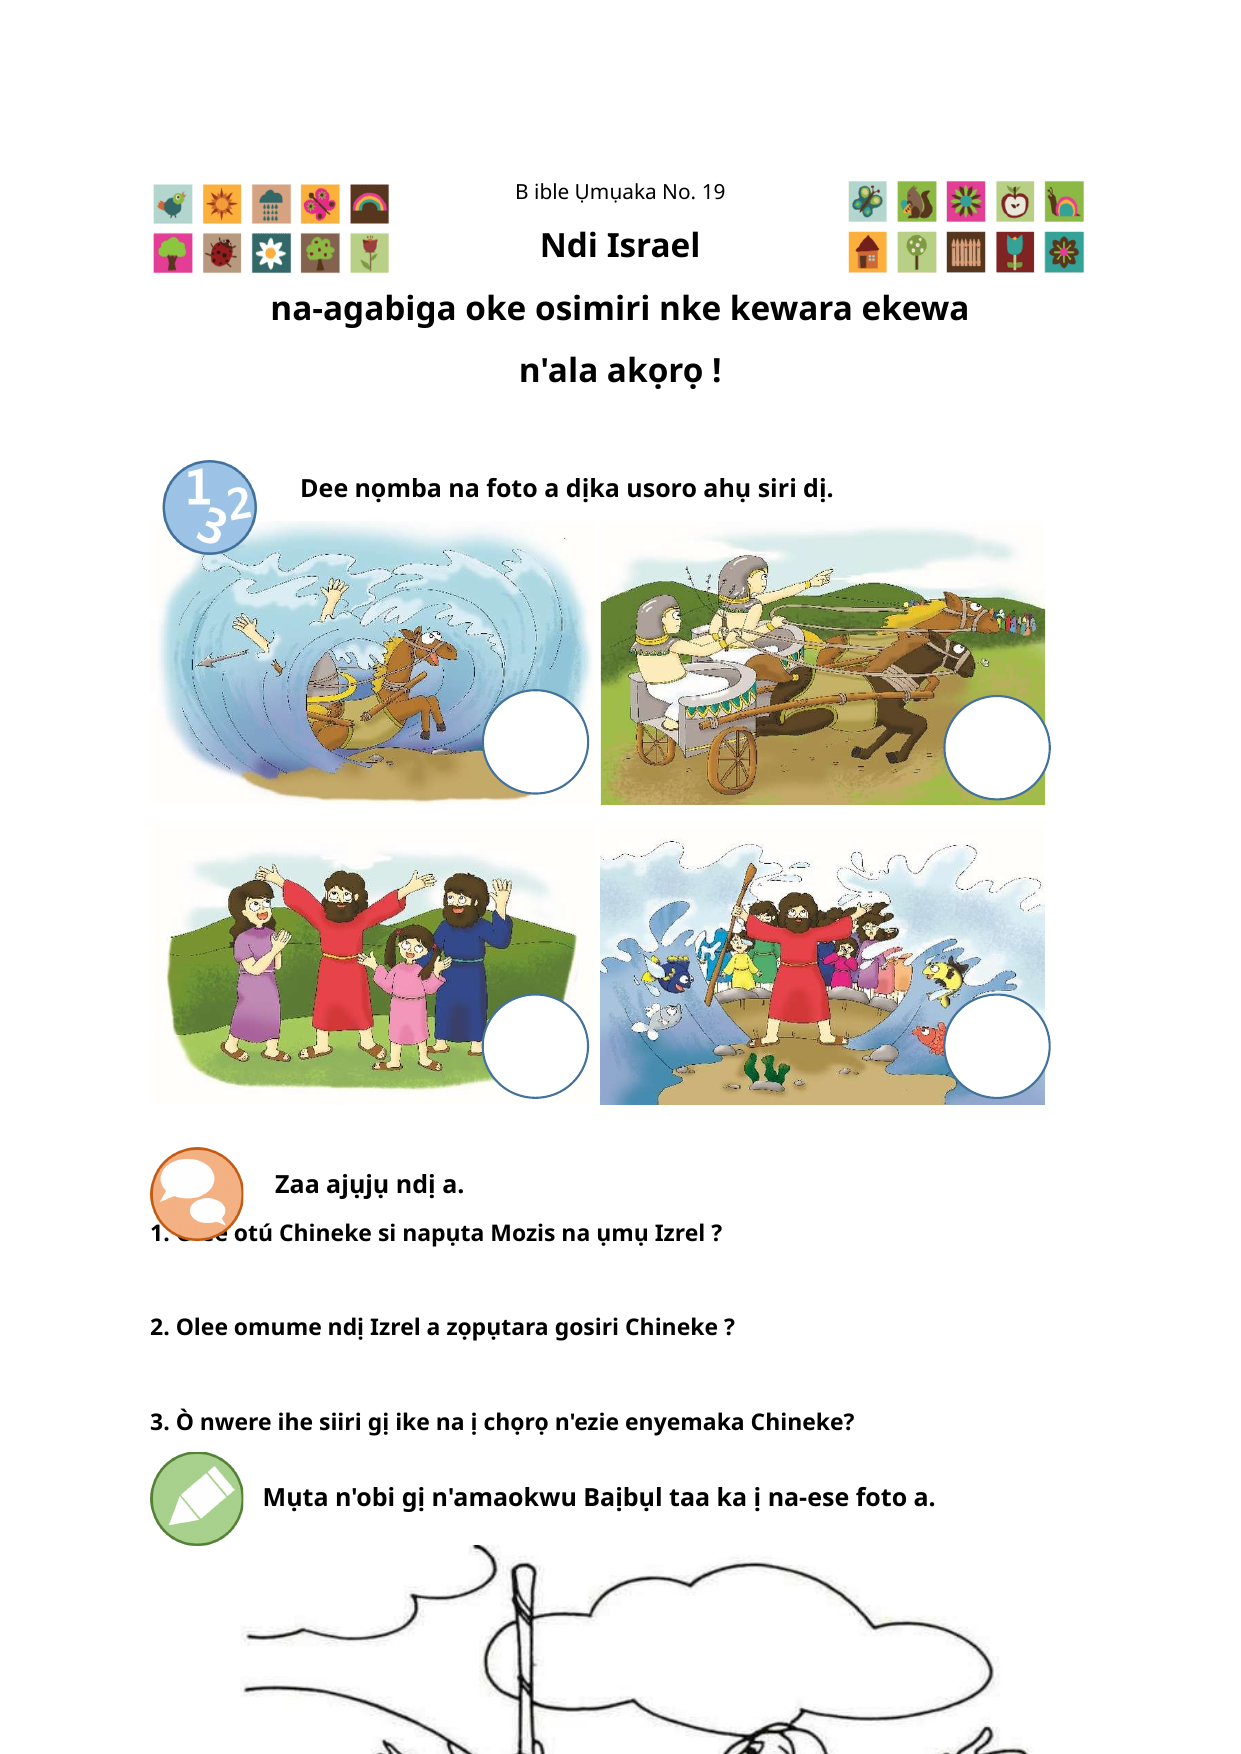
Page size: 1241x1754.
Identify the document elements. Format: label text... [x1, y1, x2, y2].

text Ndi Israel [396, 222, 843, 268]
picture [150, 821, 595, 1105]
picture [150, 1452, 1033, 1754]
text Mụta n'obi gị n'amaokwu Baịbụl taa ka ị na-ese foto a. [244, 1479, 1090, 1513]
picture [150, 1147, 244, 1241]
text n'ala akọrọ ! [150, 346, 1090, 392]
picture [843, 179, 1085, 277]
picture [600, 821, 1045, 1105]
picture [150, 441, 596, 805]
text na-agabiga oke osimiri nke kewara ekewa [150, 284, 1090, 330]
text Zaa ajụjụ ndị a. [244, 1167, 1090, 1201]
text Dee nọmba na foto a dịka usoro ahụ siri dị. [288, 471, 1090, 505]
picture [600, 521, 1046, 805]
text 3. Ò nwere ihe siiri gị ike na ị chọrọ n'ezie enyemaka Chineke? [150, 1406, 1090, 1437]
text 1. Olee otú Chineke si napụta Mozis na ụmụ Izrel ? [150, 1217, 1090, 1249]
text 2. Olee omume ndị Izrel a zọpụtara gosiri Chineke ? [150, 1310, 1090, 1342]
picture [150, 183, 396, 277]
text B ible Ụmụaka No. 19 [150, 177, 1090, 206]
